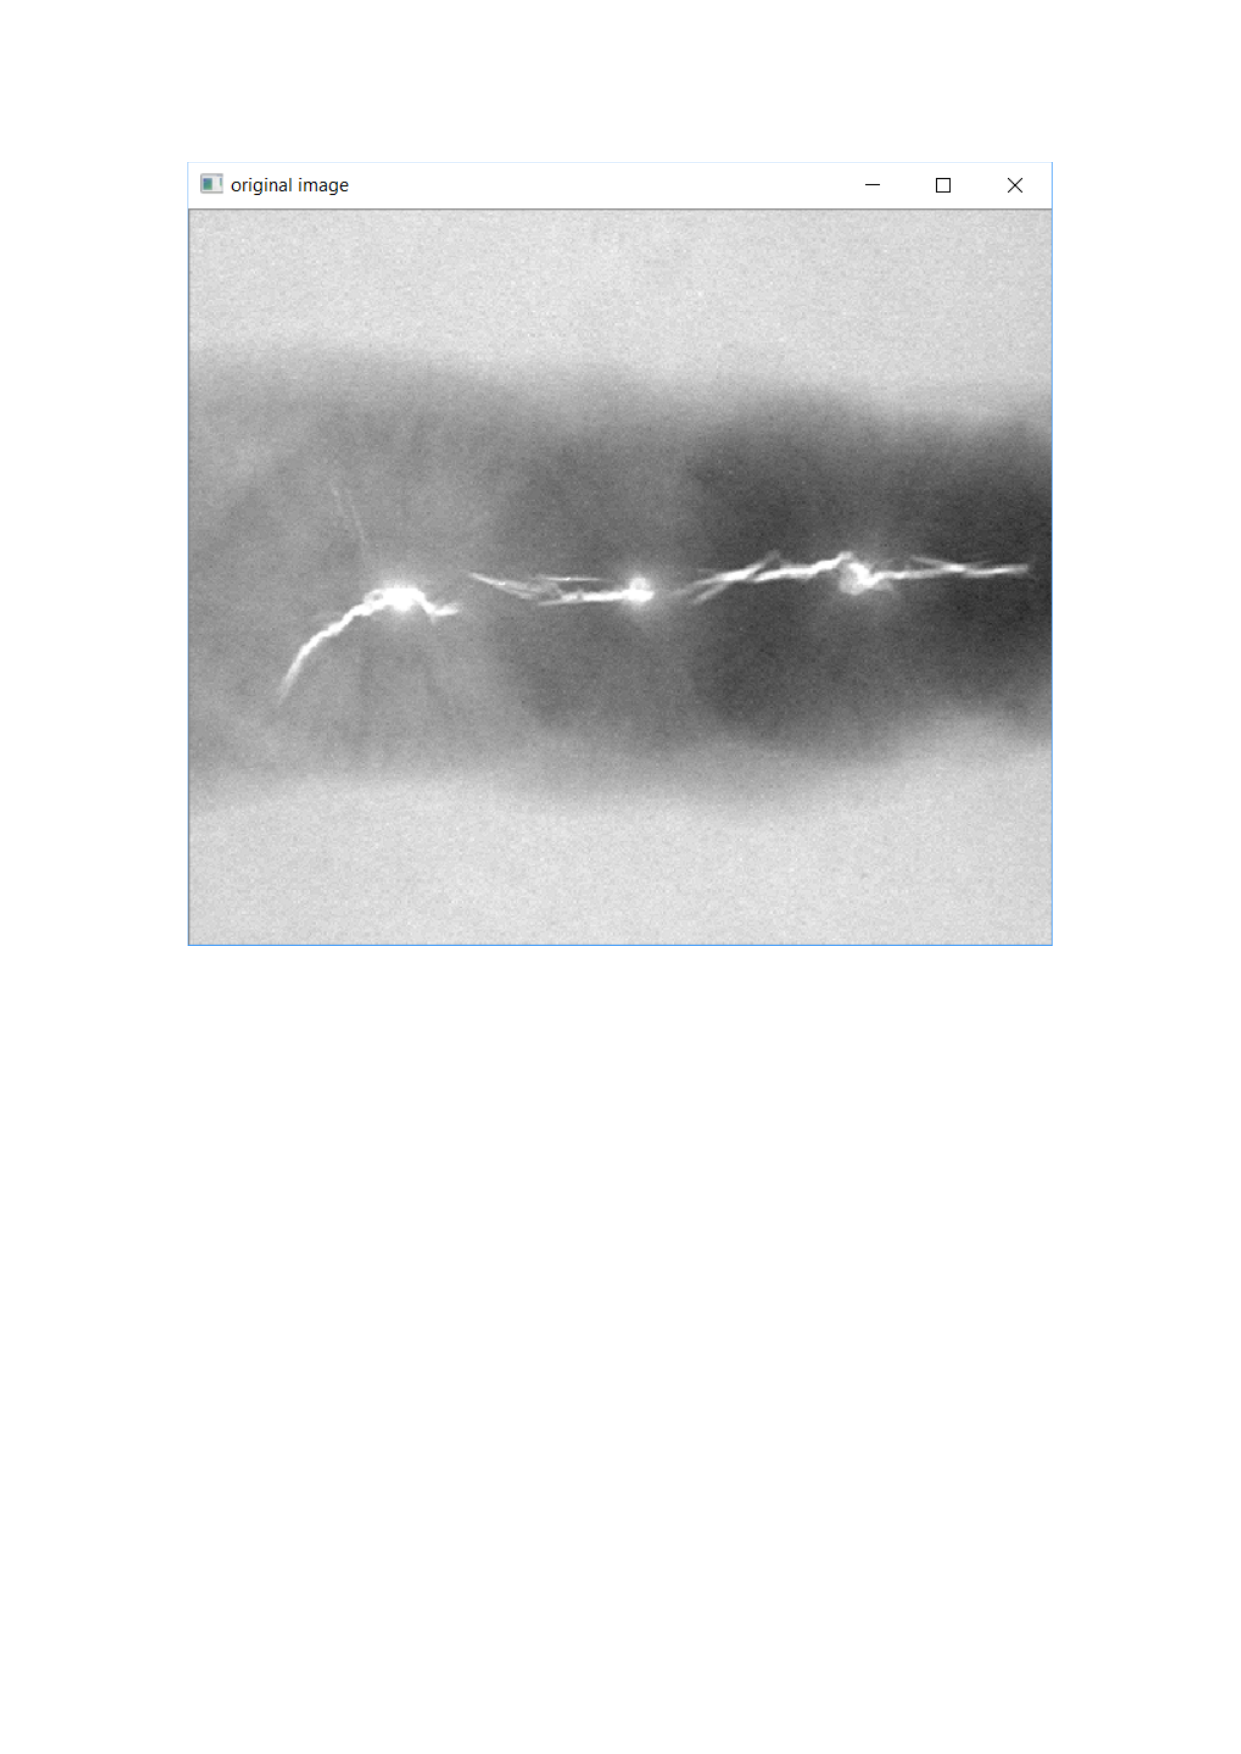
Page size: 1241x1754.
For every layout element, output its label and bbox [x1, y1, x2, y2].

picture [187, 162, 1053, 946]
